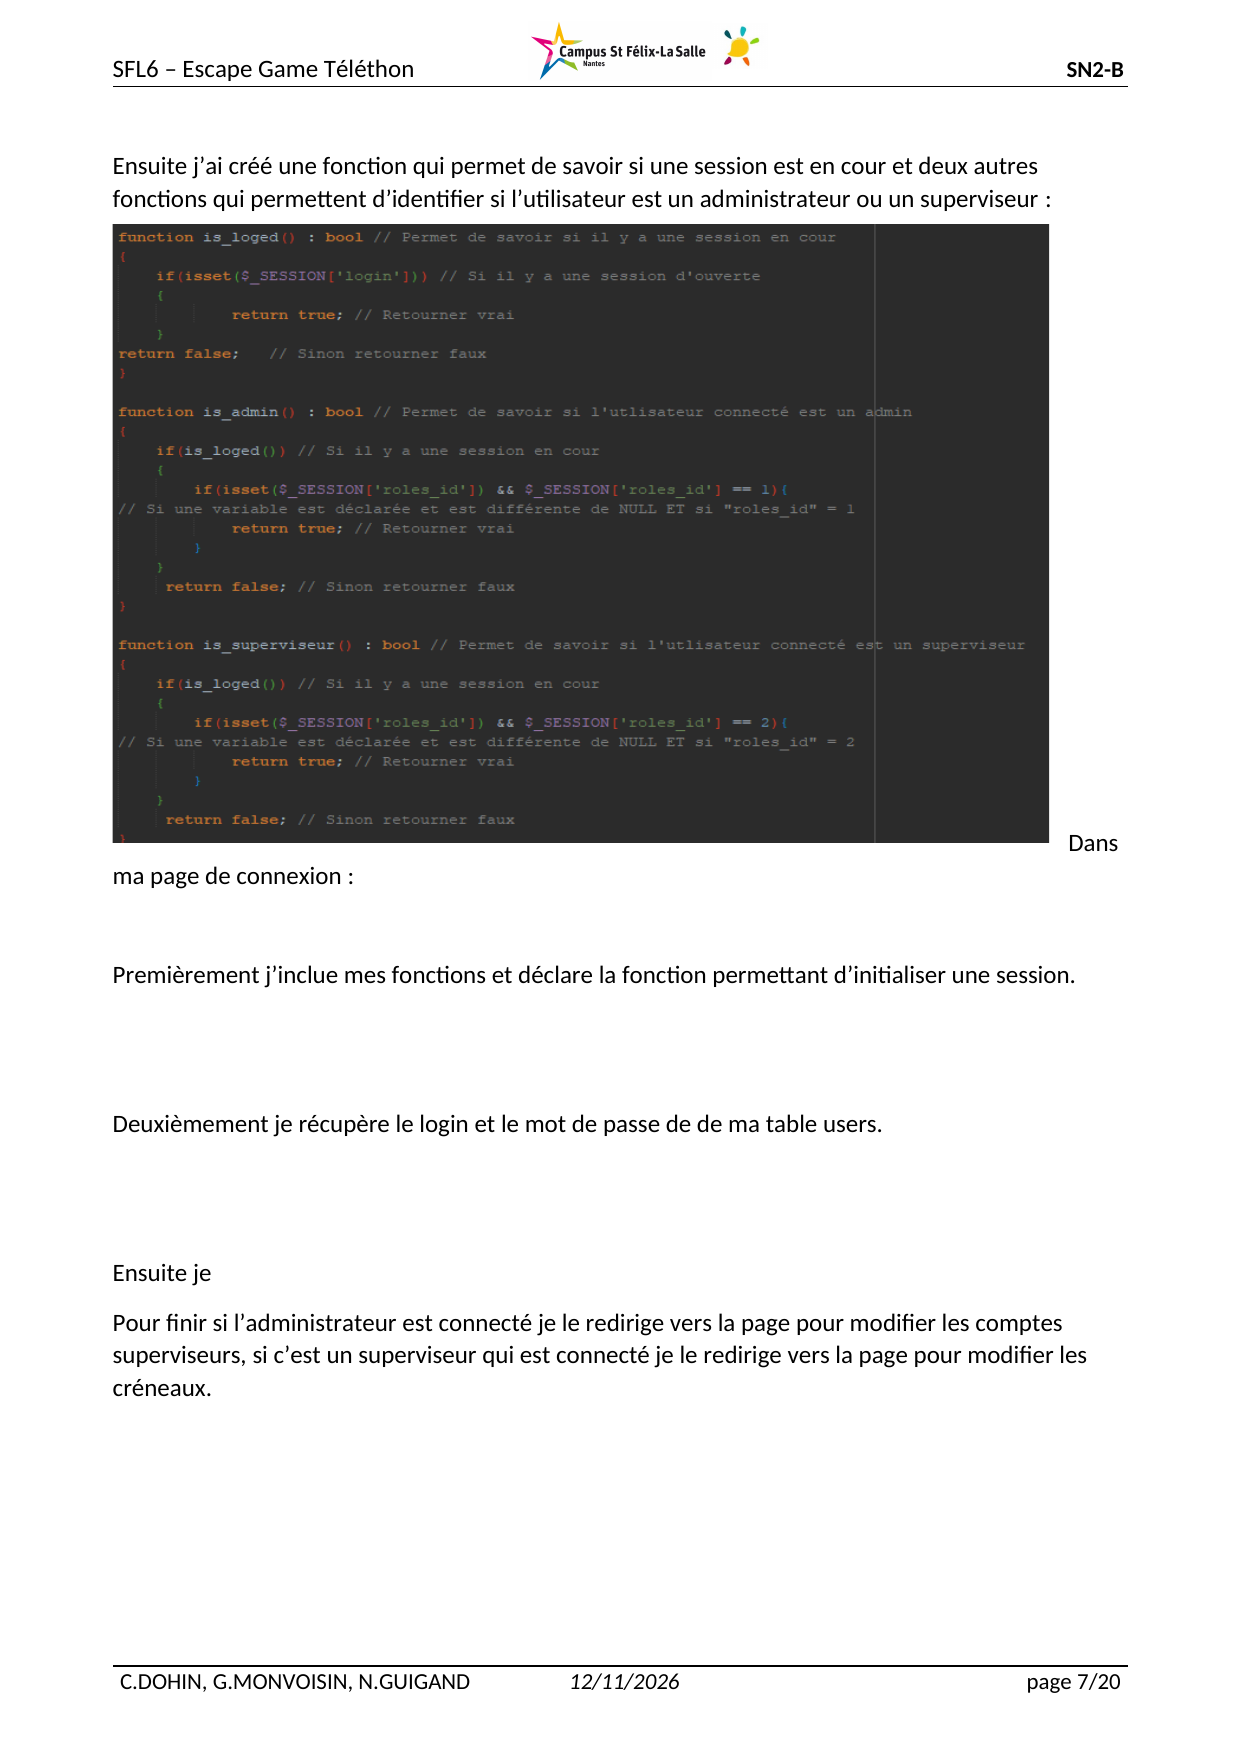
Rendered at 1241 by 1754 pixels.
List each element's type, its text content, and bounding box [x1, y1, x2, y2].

text Ensuite j’ai créé une fonction qui permet de savoir si une session est en cour et deux autres fonctions qui permettent d’identifier si l’utilisateur est un administrateur ou un superviseur : [112, 150, 1128, 213]
picture [112, 224, 1050, 843]
text Dans ma page de connexion : [112, 827, 1128, 891]
text Premièrement j’inclue mes fonctions et déclare la fonction permettant d’initialiser une session. [112, 959, 1128, 990]
text Ensuite je [112, 1257, 1128, 1288]
text Pour finir si l’administrateur est connecté je le redirige vers la page pour modifier les comptes superviseurs, si c’est un superviseur qui est connecté je le redirige vers la page pour modifier les créneaux. [112, 1307, 1128, 1403]
text Deuxièmement je récupère le login et le mot de passe de de ma table users. [112, 1108, 1128, 1139]
picture [528, 21, 769, 81]
